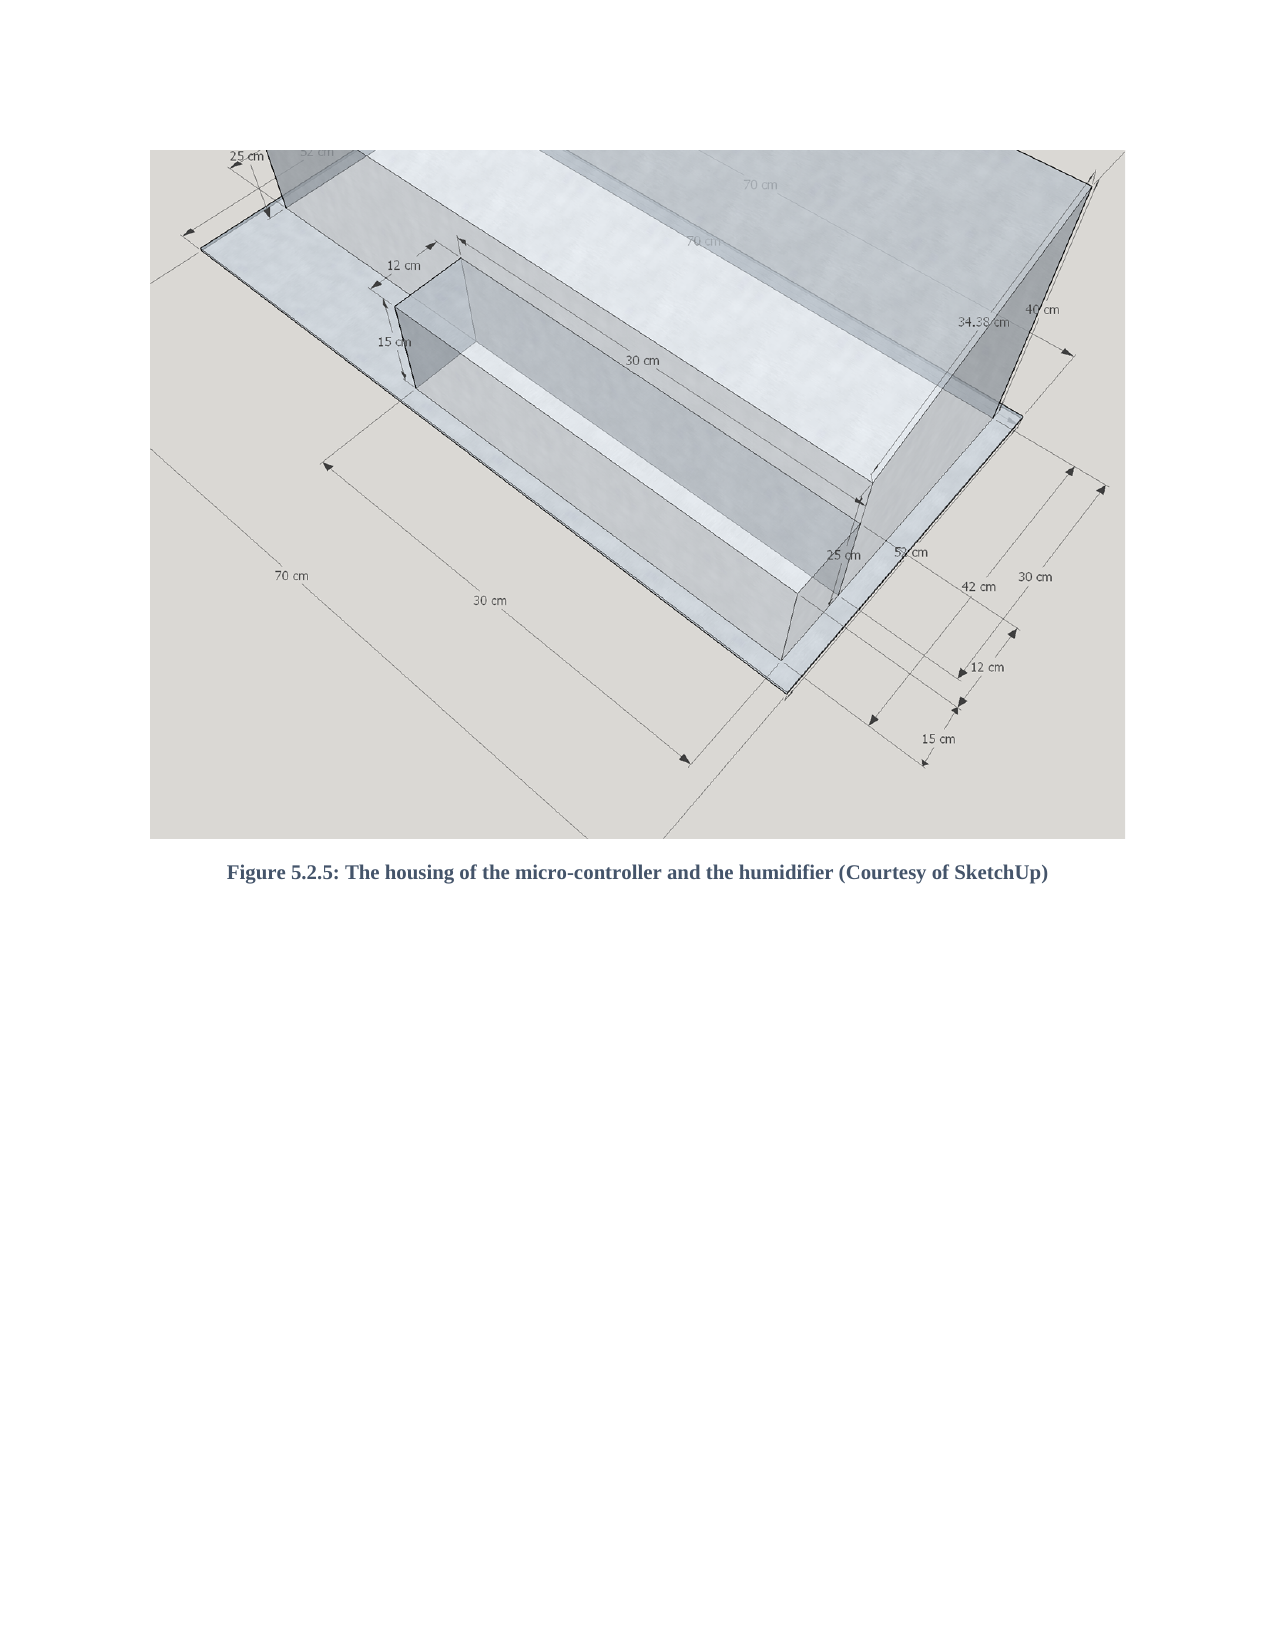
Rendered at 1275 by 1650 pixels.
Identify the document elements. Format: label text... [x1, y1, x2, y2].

picture [150, 150, 1125, 839]
